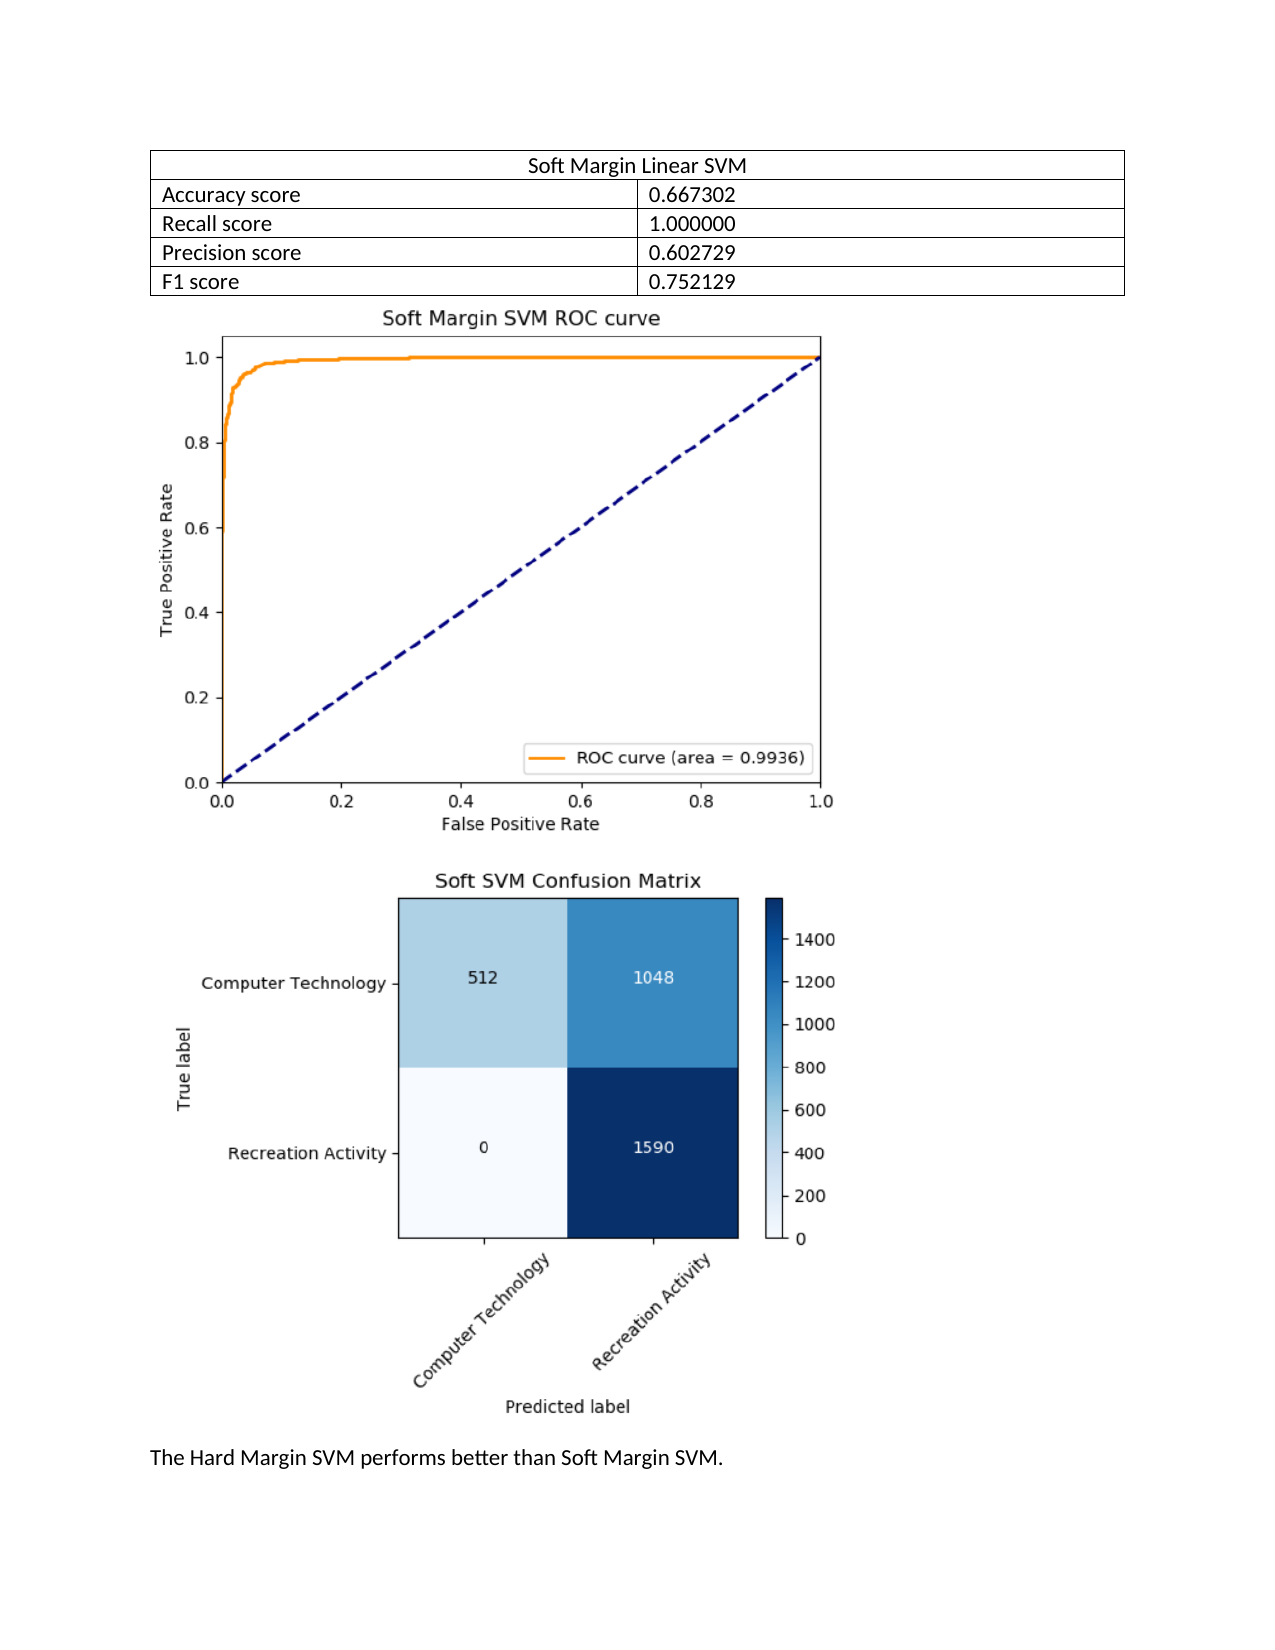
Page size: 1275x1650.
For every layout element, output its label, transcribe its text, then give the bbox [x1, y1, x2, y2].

table_cell Accuracy score [151, 180, 637, 208]
text The Hard Margin SVM performs better than Soft Margin SVM. [150, 1443, 1125, 1472]
table_cell F1 score [151, 267, 637, 295]
table_header Soft Margin Linear SVM [151, 151, 1124, 179]
table_cell Precision score [151, 238, 637, 266]
table_cell Recall score [151, 209, 637, 237]
table_cell 0.602729 [638, 238, 1124, 266]
table_cell 0.752129 [638, 267, 1124, 295]
picture [150, 857, 848, 1425]
table_cell 1.000000 [638, 209, 1124, 237]
table_cell 0.667302 [638, 180, 1124, 208]
picture [150, 296, 897, 839]
